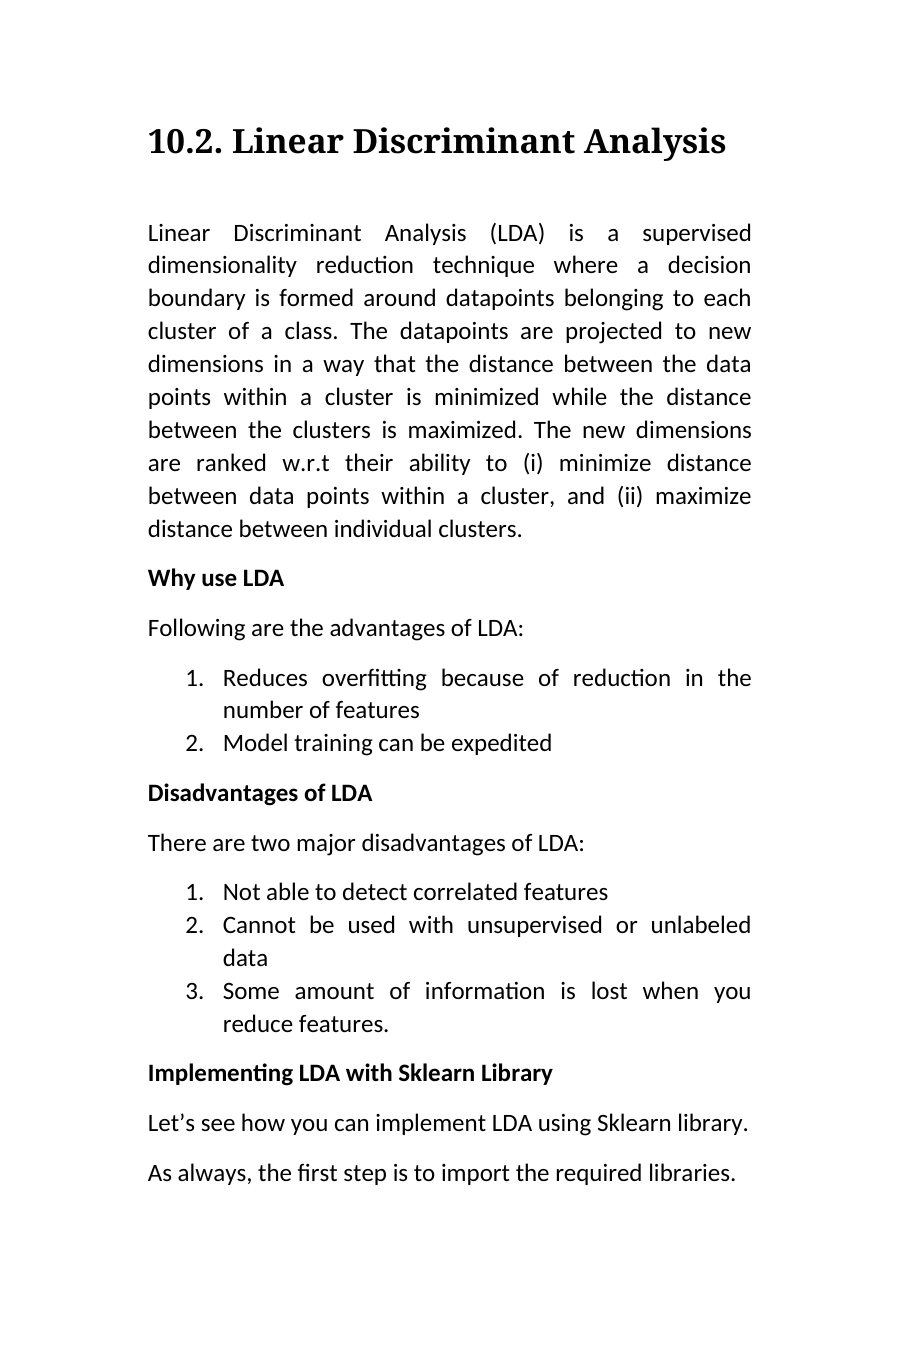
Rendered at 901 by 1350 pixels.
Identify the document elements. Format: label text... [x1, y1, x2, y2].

subtitle 10.2. Linear Discriminant Analysis [148, 118, 752, 163]
text Following are the advantages of LDA: [148, 612, 752, 643]
list Cannot be used with unsupervised or unlabeled data [185, 909, 752, 973]
text Implementing LDA with Sklearn Library [148, 1057, 752, 1088]
list Not able to detect correlated features [185, 876, 752, 907]
list Model training can be expedited [185, 727, 752, 758]
text Linear Discriminant Analysis (LDA) is a supervised dimensionality reduction technique where a decision boundary is formed around datapoints belonging to each cluster of a class. The datapoints are projected to new dimensions in a way that the distance between the data points within a cluster is minimized while the distance between the clusters is maximized. The new dimensions are ranked w.r.t their ability to (i) minimize distance between data points within a cluster, and (ii) maximize distance between individual clusters. [148, 217, 752, 543]
text As always, the first step is to import the required libraries. [148, 1157, 752, 1187]
text Why use LDA [148, 562, 752, 593]
list Reduces overfitting because of reduction in the number of features [185, 662, 752, 725]
text Disadvantages of LDA [148, 777, 752, 808]
text There are two major disadvantages of LDA: [148, 827, 752, 857]
list Some amount of information is lost when you reduce features. [185, 975, 752, 1038]
text Let’s see how you can implement LDA using Sklearn library. [148, 1107, 752, 1138]
